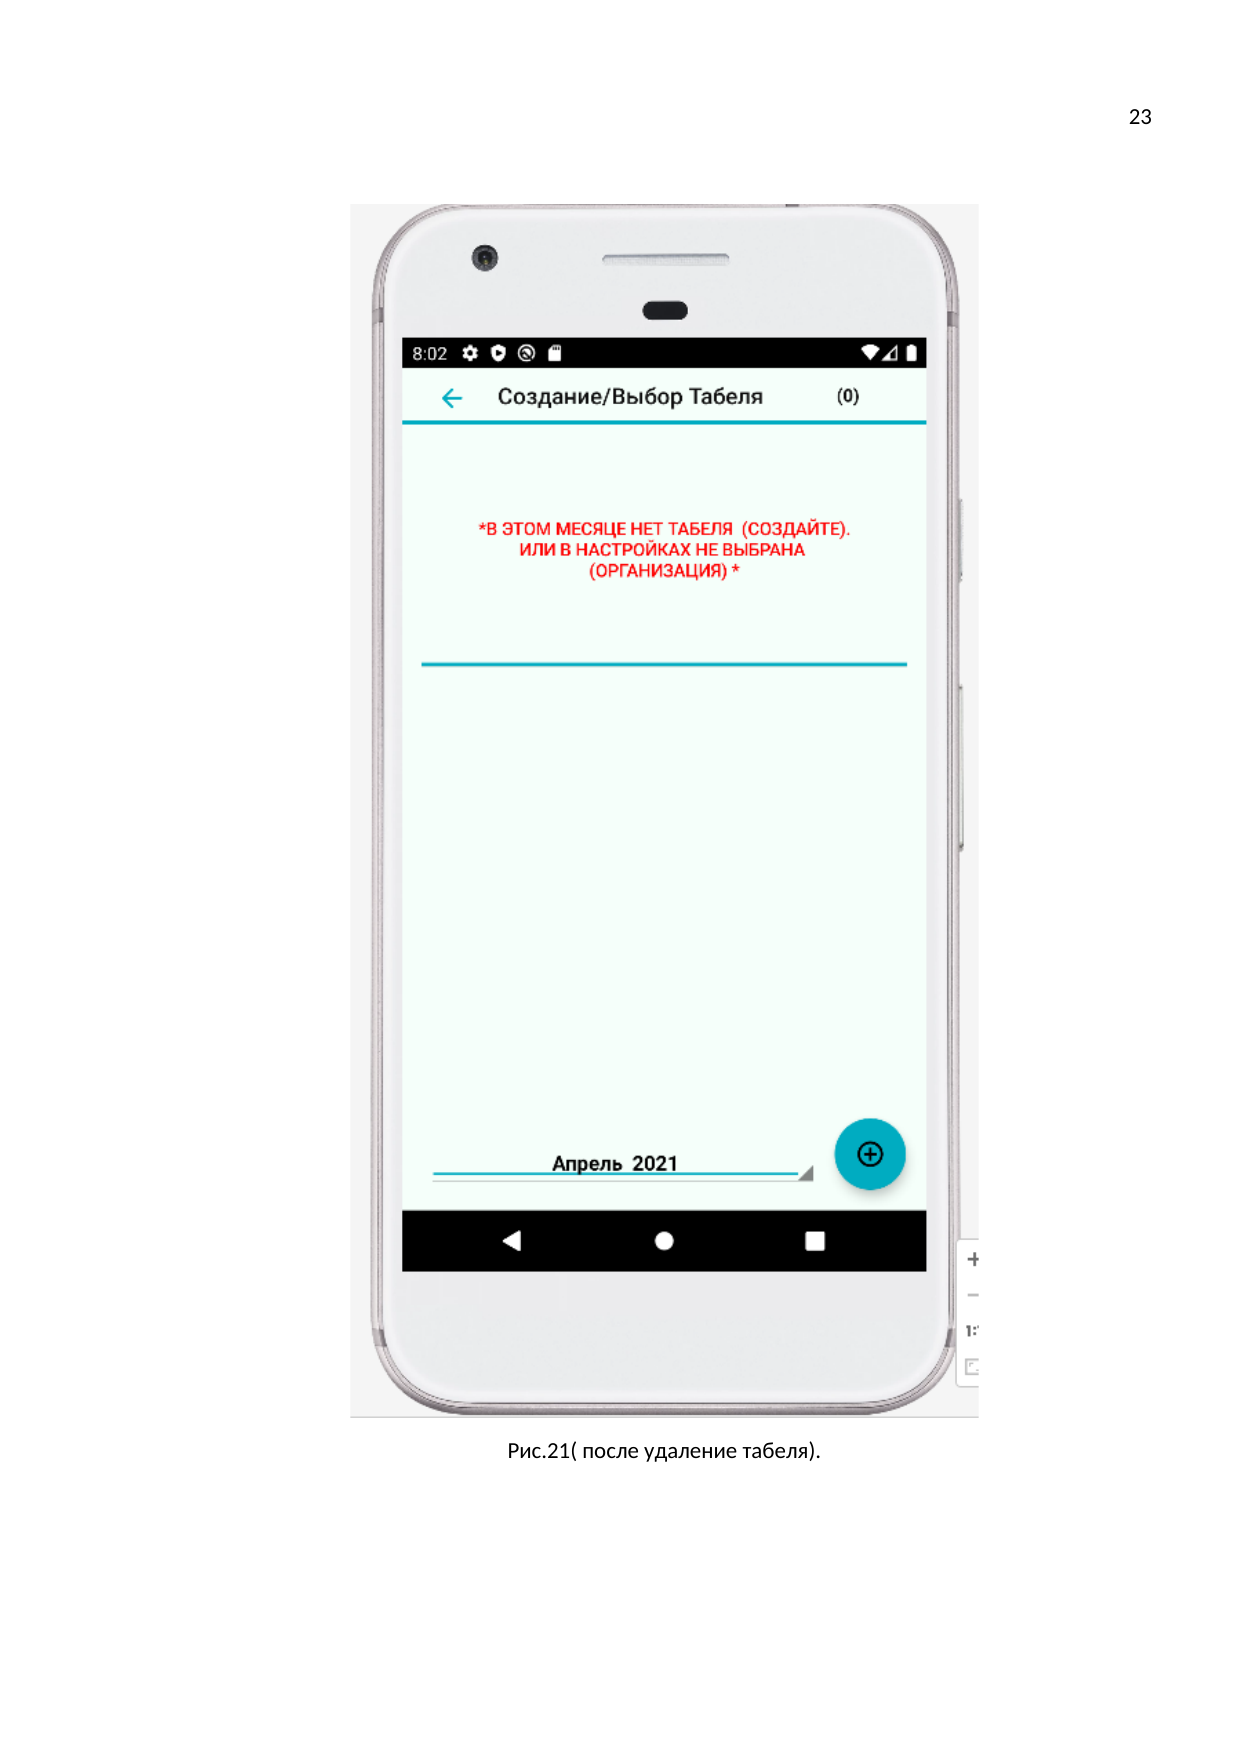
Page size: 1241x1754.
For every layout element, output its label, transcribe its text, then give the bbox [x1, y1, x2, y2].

text Рис.21( после удаление табеля). [177, 1436, 1152, 1464]
picture [350, 204, 979, 1418]
